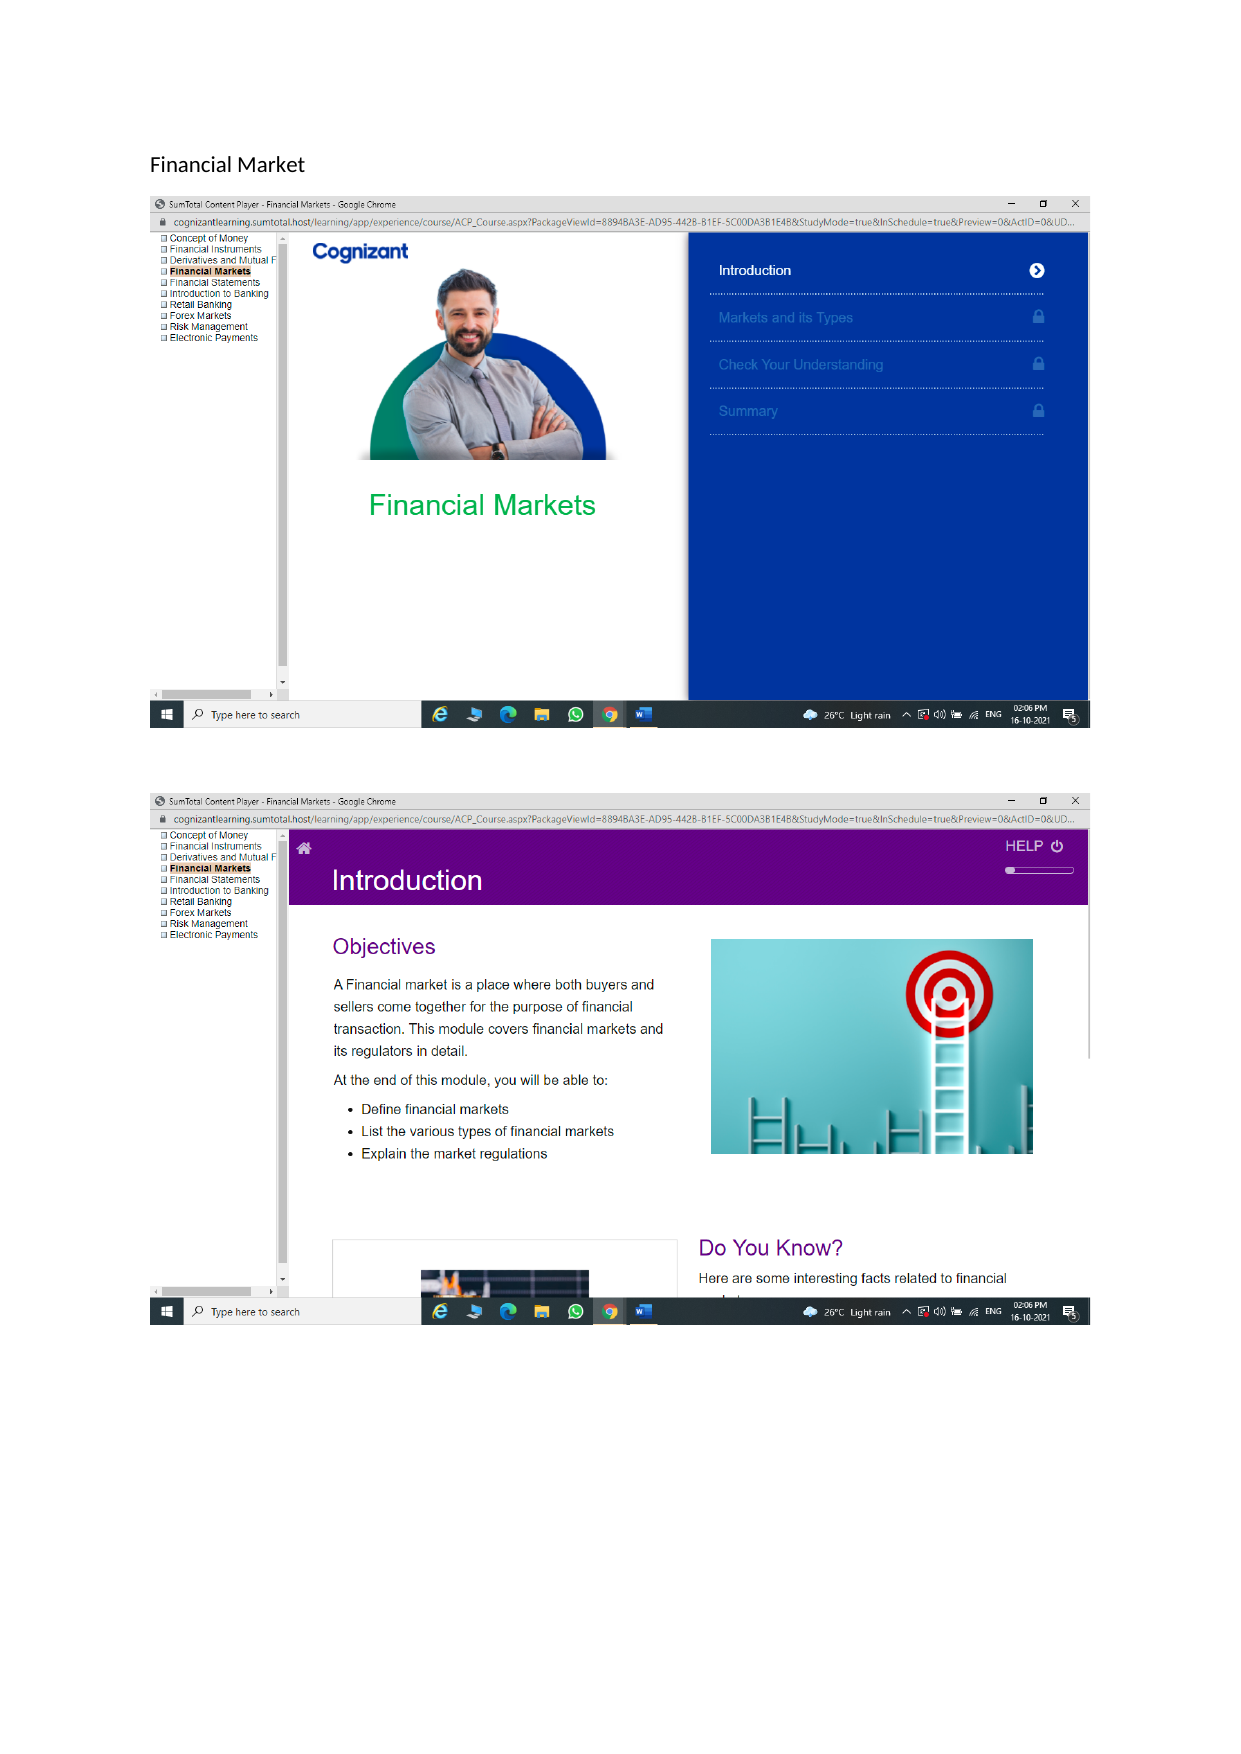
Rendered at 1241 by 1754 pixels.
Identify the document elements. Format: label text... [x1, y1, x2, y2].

picture [150, 793, 1091, 1325]
picture [150, 196, 1091, 728]
text Financial Market [150, 150, 1090, 178]
